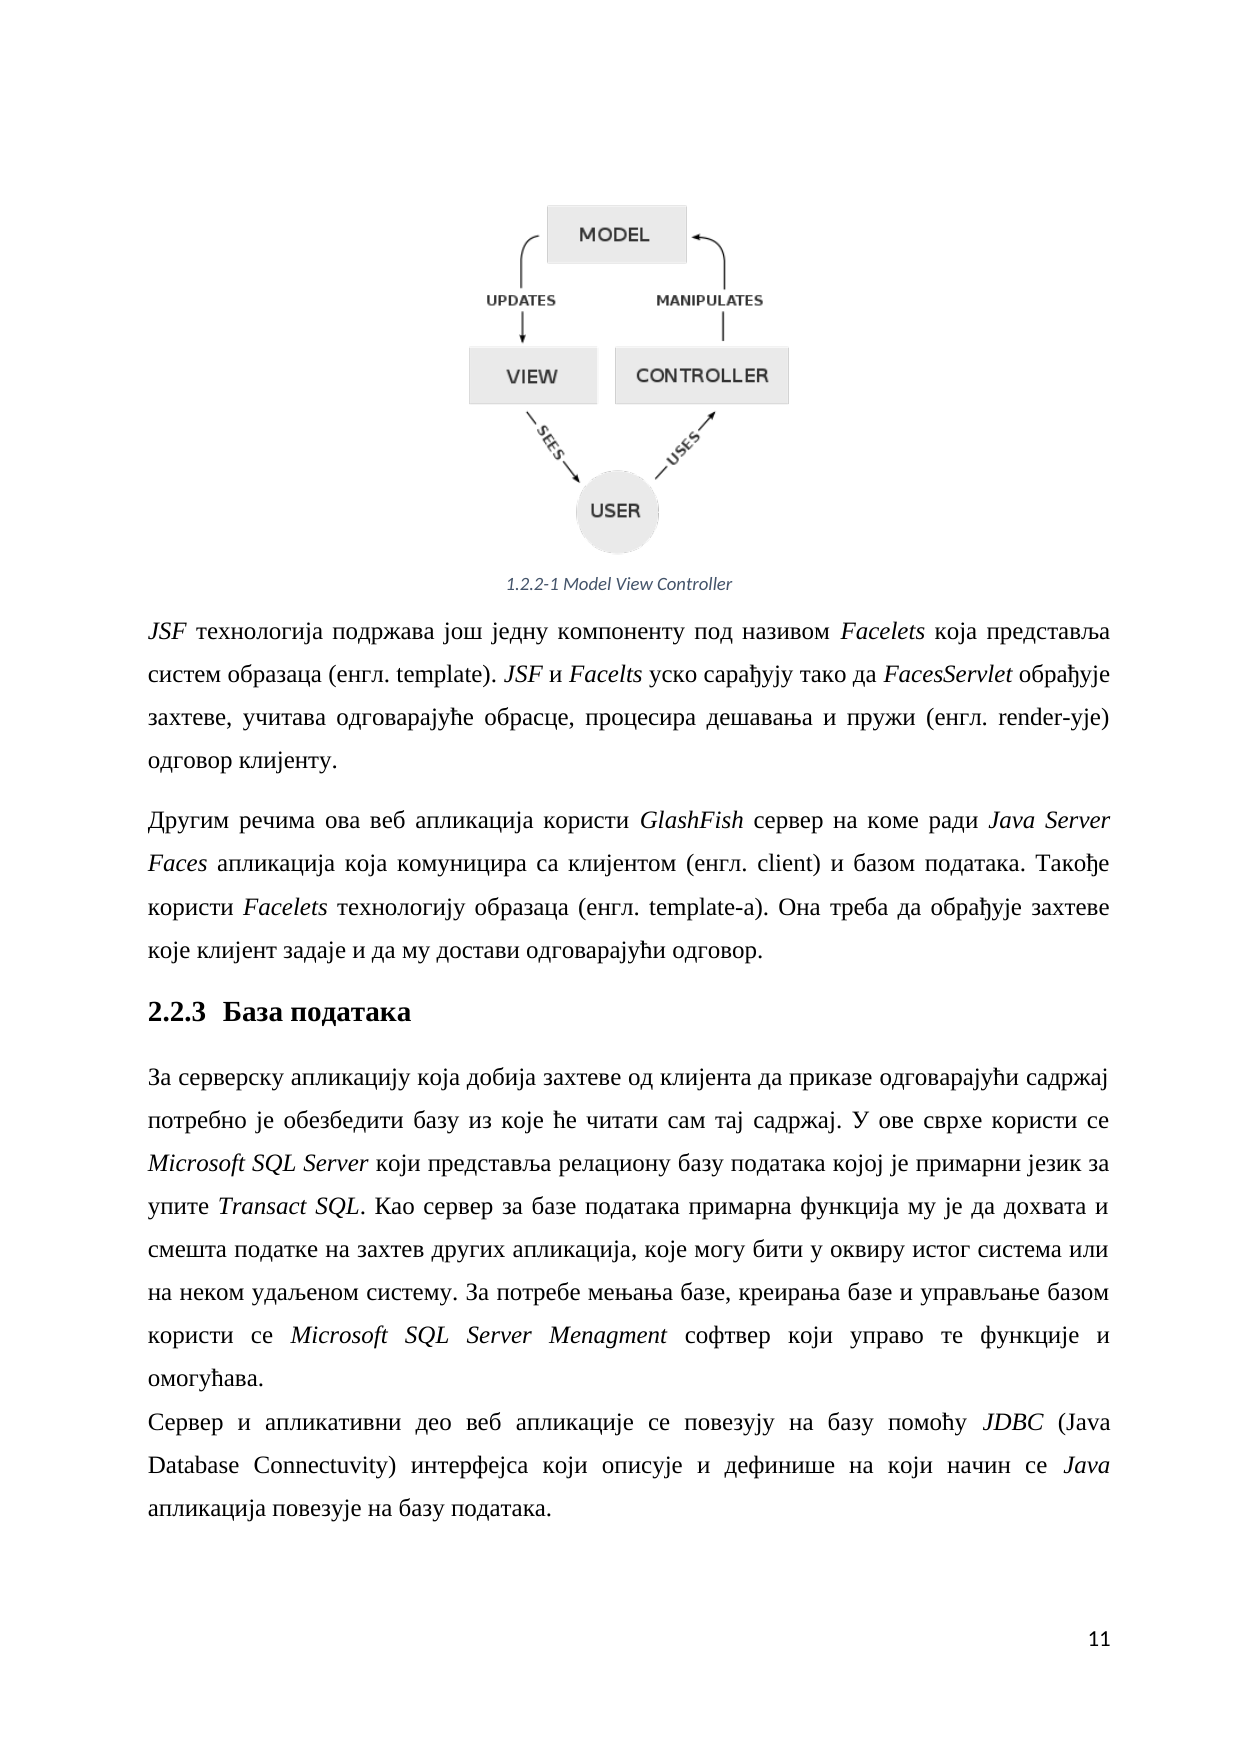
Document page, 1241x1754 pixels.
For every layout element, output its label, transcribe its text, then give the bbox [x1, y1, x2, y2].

subtitle База података [148, 994, 1110, 1028]
text Другим речима ова веб апликација користи GlashFish сервер на коме ради Java Server Faces апликација која комуницира са клијентом (енгл. client) и базом података. Такође користи Facelets технологију образаца (енгл. template-a). Она треба да обрађује захтеве које клијент задаје и да му достави одговарајући одговор. [148, 805, 1110, 963]
text JSF технологија подржава још једну компоненту под називом Facelets која представља систем образаца (енгл. template). JSF и Facelts уско сарађују тако да FacesServlet обрађује захтеве, учитава одговарајуће обрасце, процесира дешавања и пружи (енгл. render-ује) одговор клијенту. [148, 177, 1110, 774]
text За серверску апликацију која добија захтеве од клијента да приказе одговарајући садржај потребно је обезбедити базу из које ће читати сам тај садржај. У ове сврхе користи се Microsoft SQL Server који представља релациону базу података којој је примарни језик за упите Transact SQL. Као сервер за базе података примарна функција му је да дохвата и смешта податке на захтев других апликација, које могу бити у оквиру истог система или на неком удаљеном систему. За потребе мењања базе, креирања базе и управљање базом користи се Microsoft SQL Server Menagment софтвер који управо те функције и омогућава. [148, 1062, 1110, 1392]
text Сервер и апликативни део веб апликације се повезују на базу помоћу JDBC (Java Database Connectuvity) интерфејса који описује и дефинише на који начин се Java апликација повезује на базу података. [148, 1407, 1110, 1522]
